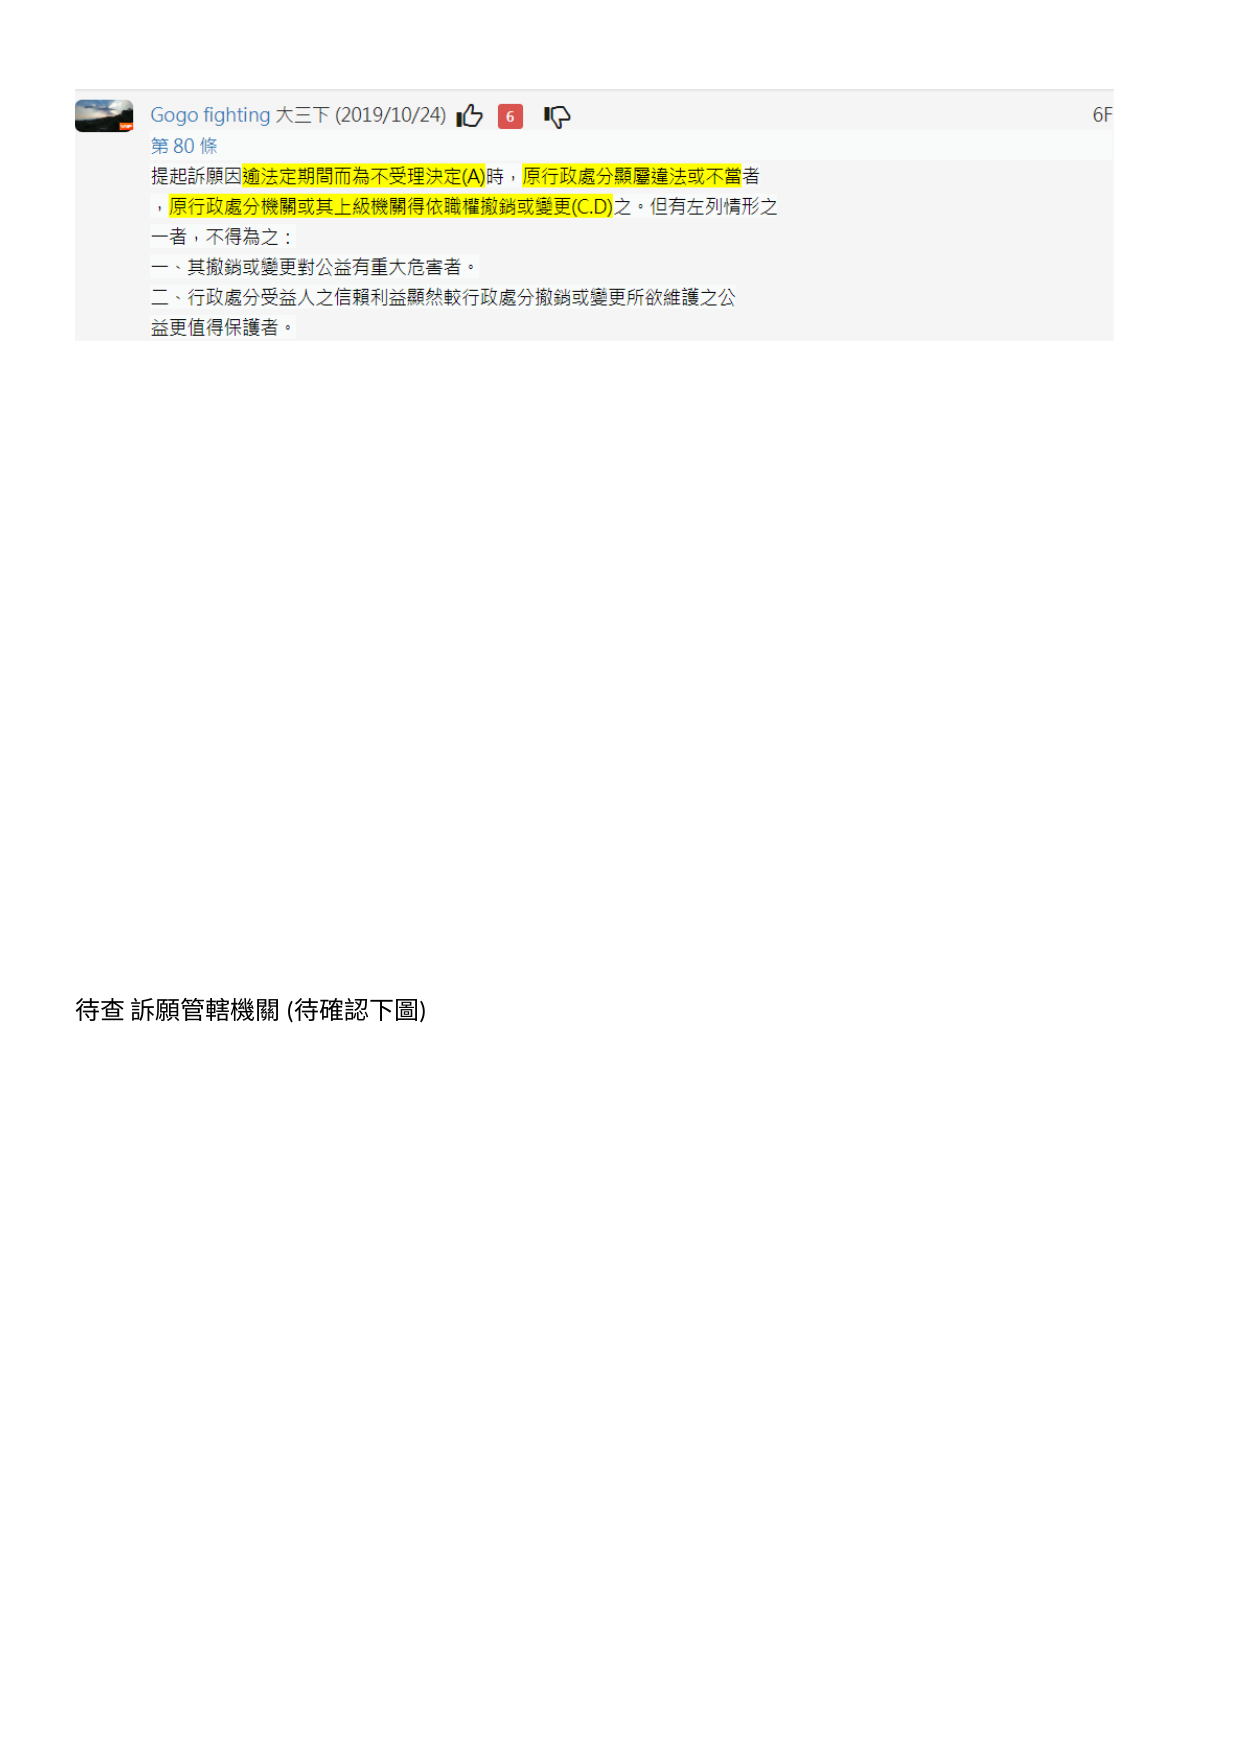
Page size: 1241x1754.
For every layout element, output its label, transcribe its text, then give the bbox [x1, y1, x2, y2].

picture [75, 89, 1114, 341]
text 待查 訴願管轄機關 (待確認下圖) [75, 989, 1165, 1027]
